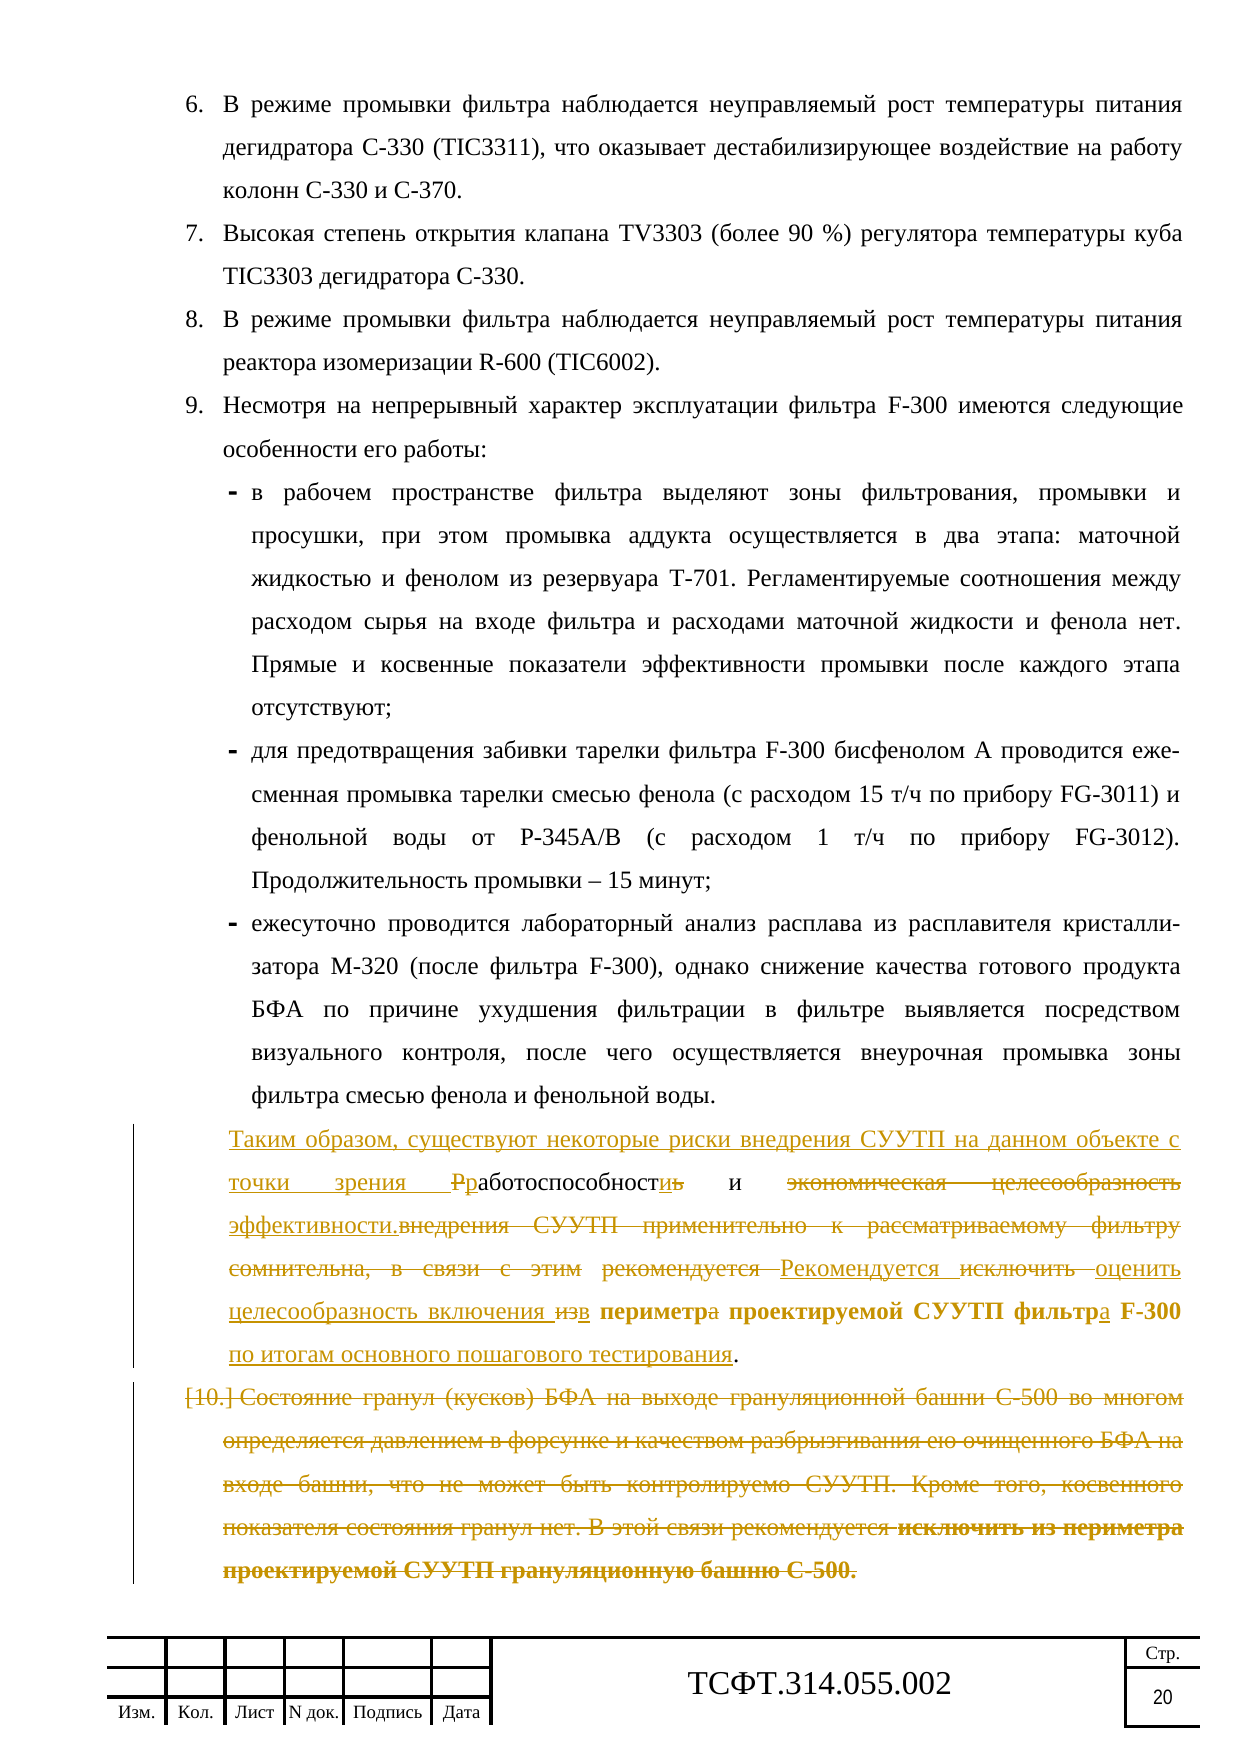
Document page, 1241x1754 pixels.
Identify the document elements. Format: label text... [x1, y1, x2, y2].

list Несмотря на непрерывный характер эксплуатации фильтра F-300 имеются следующие особенности его работы: [185, 391, 1183, 462]
text ежесуточно проводится лабораторный анализ расплава из расплавителя кристалли-затора М-320 (после фильтра F-300), однако снижение качества готового продукта БФА по причине ухудшения фильтрации в фильтре выявляется посредством визуального контроля, после чего осуществляется внеурочная промывка зоны фильтра смесью фенола и фенольной воды. [228, 908, 1181, 1109]
list В режиме промывки фильтра наблюдается неуправляемый рост температуры питания дегидратора С-330 (TIC3311), что оказывает дестабилизирующее воздействие на работу колонн C-330 и С-370. [185, 89, 1183, 204]
text для предотвращения забивки тарелки фильтра F-300 бисфенолом А проводится еже-сменная промывка тарелки смесью фенола (с расходом 15 т/ч по прибору FG-3011) и фенольной воды от Р-345А/В (с расходом 1 т/ч по прибору FG-3012). Продолжительность промывки – 15 минут; [228, 736, 1181, 894]
list В режиме промывки фильтра наблюдается неуправляемый рост температуры питания реактора изомеризации R-600 (TIC6002). [185, 304, 1183, 376]
text в рабочем пространстве фильтра выделяют зоны фильтрования, промывки и просушки, при этом промывка аддукта осуществляется в два этапа: маточной жидкостью и фенолом из резервуара T-701. Регламентируемые соотношения между расходом сырья на входе фильтра и расходами маточной жидкости и фенола нет. Прямые и косвенные показатели эффективности промывки после каждого этапа отсутствуют; [228, 477, 1181, 721]
list аботоспособност и периметр проектируемой СУУТП фильтр F-300. [228, 1124, 1181, 1149]
list аботоспособност и периметр проектируемой СУУТП фильтр F-300. [228, 1150, 1181, 1368]
list Высокая степень открытия клапана TV3303 (более 90 %) регулятора температуры куба TIC3303 дегидратора С-330. [185, 218, 1183, 290]
